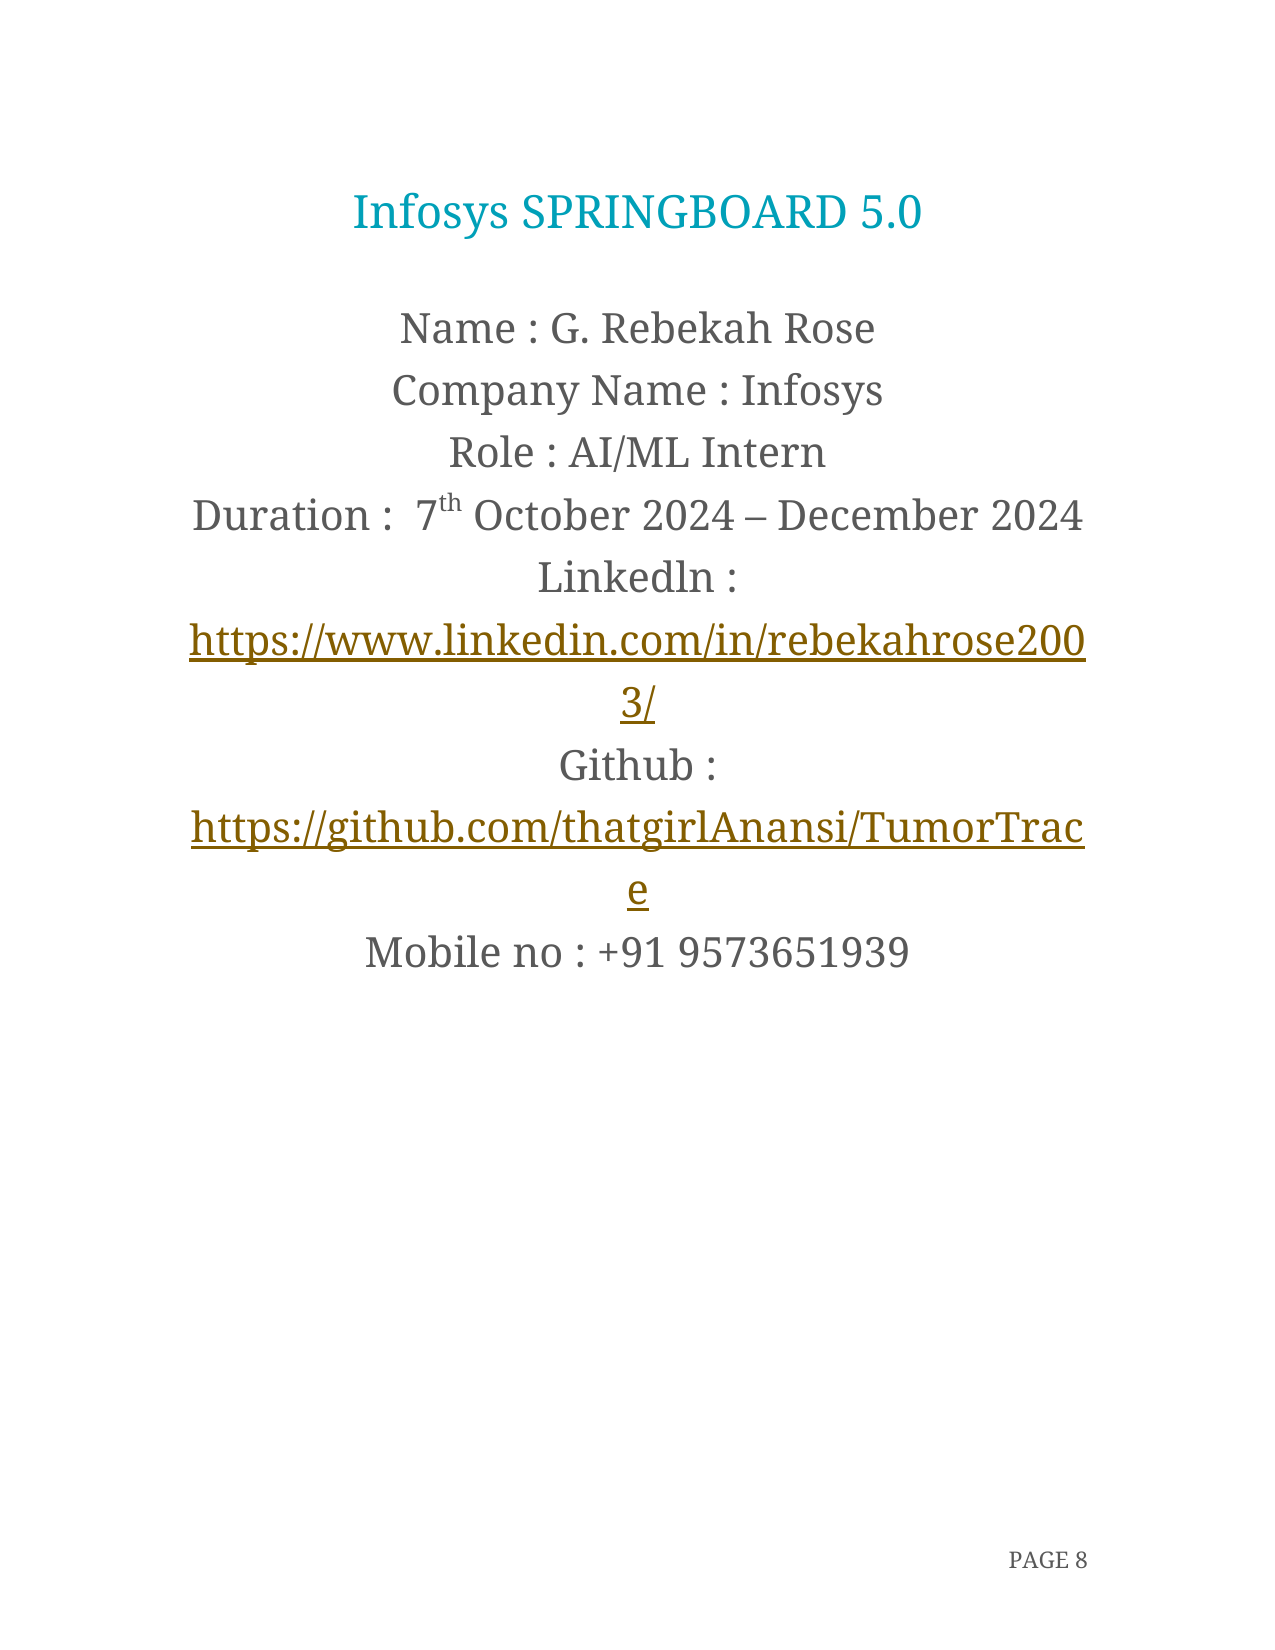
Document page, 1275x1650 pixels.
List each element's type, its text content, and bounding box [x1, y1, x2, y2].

text Name : G. Rebekah Rose [187, 298, 1087, 355]
text Role : AI/ML Intern [187, 423, 1087, 480]
text Mobile no : +91 9573651939 [187, 922, 1087, 979]
subtitle Infosys SPRINGBOARD 5.0 [187, 180, 1087, 242]
text Company Name : Infosys [187, 361, 1087, 418]
text Github : https://github.com/thatgirlAnansi/TumorTrace [187, 735, 1087, 917]
text Duration : 7th October 2024 – December 2024 [187, 486, 1087, 542]
text Linkedln : https://www.linkedin.com/in/rebekahrose2003/ [187, 548, 1087, 730]
